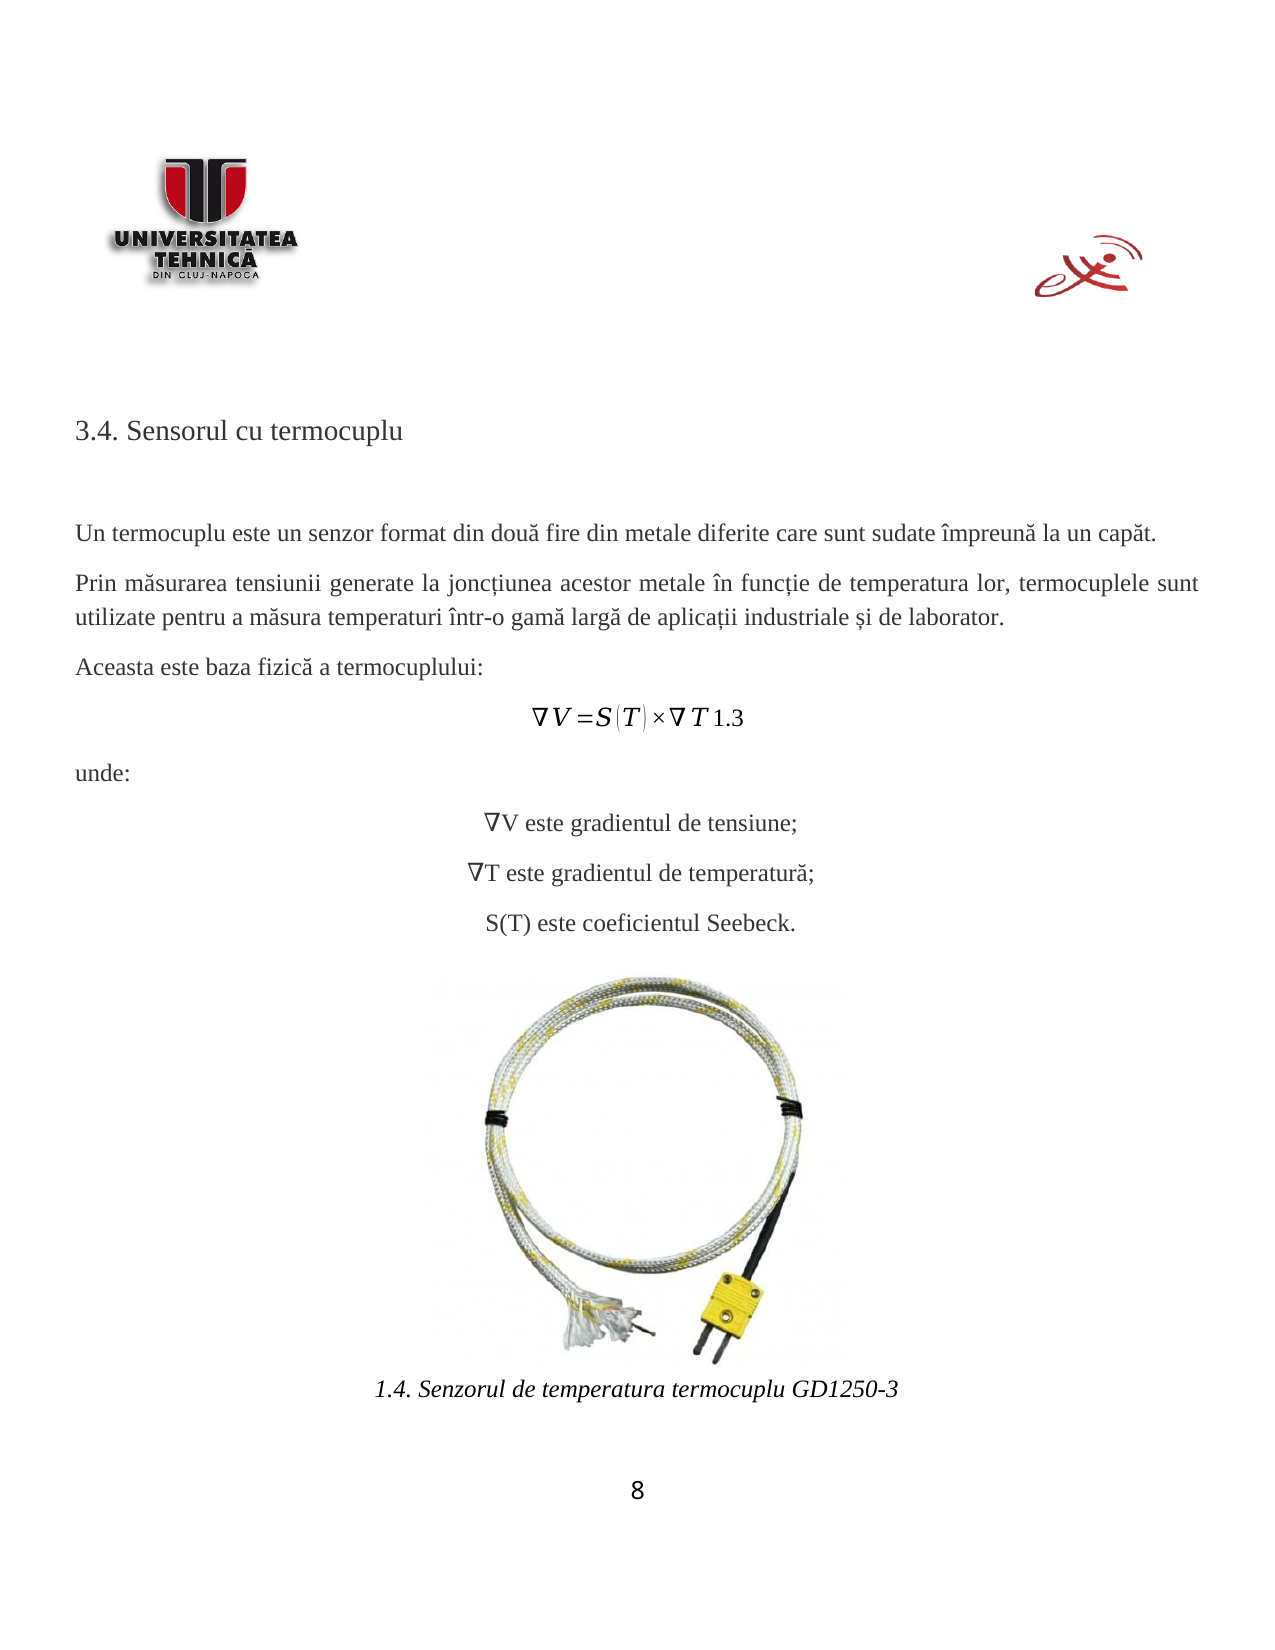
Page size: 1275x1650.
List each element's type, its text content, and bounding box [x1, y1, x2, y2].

text Prin măsurarea tensiunii generate la joncțiunea acestor metale în funcție de temperatura lor, termocuplele sunt utilizate pentru a măsura temperaturi într-o gamă largă de aplicații industriale și de laborator. [75, 568, 1200, 631]
text ∇T este gradientul de temperatură; [75, 858, 1200, 887]
text Aceasta este baza fizică a termocuplului: [75, 652, 1200, 681]
text Un termocuplu este un senzor format din două fire din metale diferite care sunt sudate împreună la un capăt. [75, 518, 1200, 547]
text ∇V este gradientul de tensiune; [75, 808, 1200, 837]
text unde: [75, 758, 1200, 787]
text 1.4. Senzorul de temperatura termocuplu GD1250-3 [75, 1374, 1200, 1403]
text 3.4. Sensorul cu termocuplu [75, 413, 1200, 446]
text S(T) este coeficientul Seebeck. [75, 908, 1200, 937]
